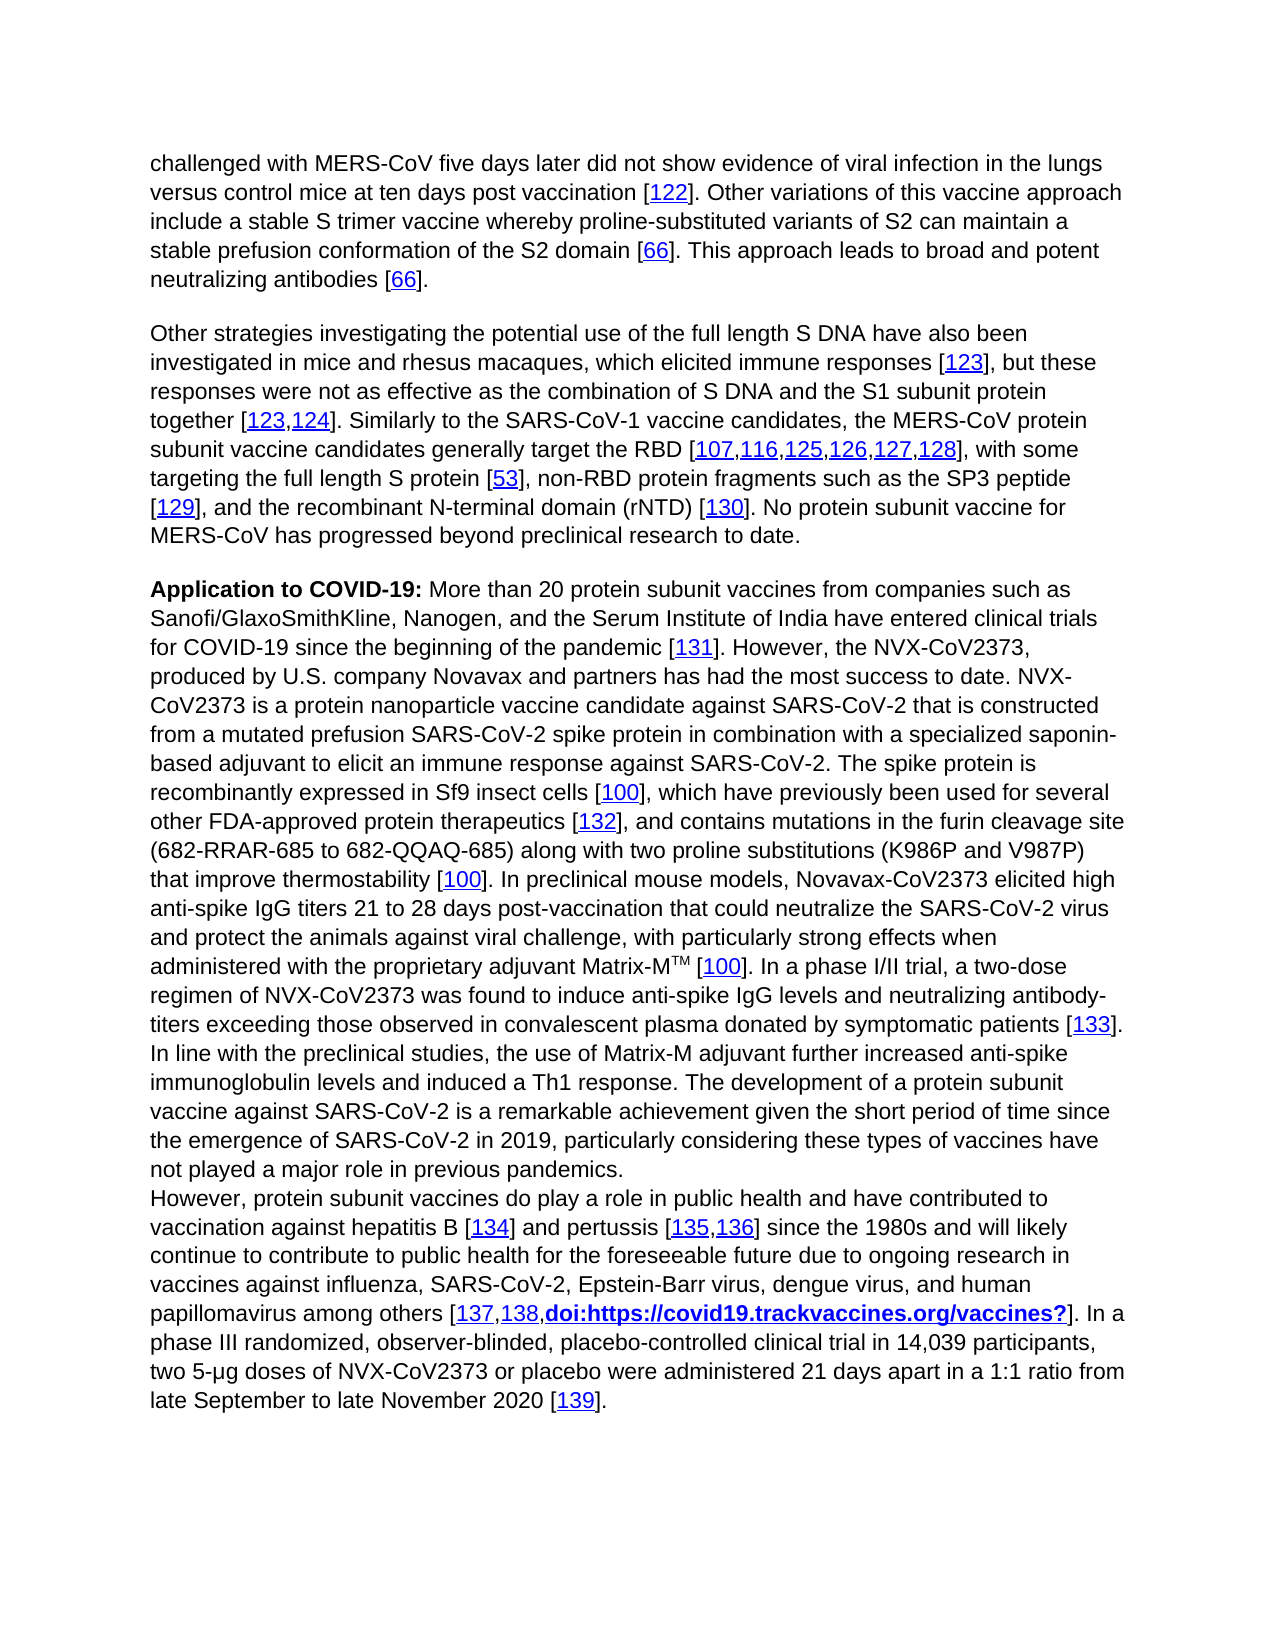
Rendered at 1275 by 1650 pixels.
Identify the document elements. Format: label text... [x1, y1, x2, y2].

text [150, 150, 1125, 292]
text Other strategies investigating the potential use of the full length S DNA have also been investigated in mice and rhesus macaques, which elicited immune responses [123], but these responses were not as effective as the combination of S DNA and the S1 subunit protein together [123,124]. Similarly to the SARS-CoV-1 vaccine candidates, the MERS-CoV protein subunit vaccine candidates generally target the RBD [107,116,125,126,127,128], with some targeting the full length S protein [53], non-RBD protein fragments such as the SP3 peptide [129], and the recombinant N-terminal domain (rNTD) [130]. No protein subunit vaccine for MERS-CoV has progressed beyond preclinical research to date. [150, 320, 1125, 549]
text Application to COVID-19: More than 20 protein subunit vaccines from companies such as Sanofi/GlaxoSmithKline, Nanogen, and the Serum Institute of India have entered clinical trials for COVID-19 since the beginning of the pandemic [131]. However, the NVX-CoV2373, produced by U.S. company Novavax and partners has had the most success to date. NVX-CoV2373 is a protein nanoparticle vaccine candidate against SARS-CoV-2 that is constructed from a mutated prefusion SARS-CoV-2 spike protein in combination with a specialized saponin-based adjuvant to elicit an immune response against SARS-CoV-2. The spike protein is recombinantly expressed in Sf9 insect cells [100], which have previously been used for several other FDA-approved protein therapeutics [132], and contains mutations in the furin cleavage site (682-RRAR-685 to 682-QQAQ-685) along with two proline substitutions (K986P and V987P) that improve thermostability [100]. In preclinical mouse models, Novavax-CoV2373 elicited high anti-spike IgG titers 21 to 28 days post-vaccination that could neutralize the SARS-CoV-2 virus and protect the animals against viral challenge, with particularly strong effects when administered with the proprietary adjuvant Matrix-MTM [100]. In a phase I/II trial, a two-dose regimen of NVX-CoV2373 was found to induce anti-spike IgG levels and neutralizing antibody-titers exceeding those observed in convalescent plasma donated by symptomatic patients [133]. In line with the preclinical studies, the use of Matrix-M adjuvant further increased anti-spike immunoglobulin levels and induced a Th1 response. The development of a protein subunit vaccine against SARS-CoV-2 is a remarkable achievement given the short period of time since the emergence of SARS-CoV-2 in 2019, particularly considering these types of vaccines have not played a major role in previous pandemics. However, protein subunit vaccines do play a role in public health and have contributed to vaccination against hepatitis B [134] and pertussis [135,136] since the 1980s and will likely continue to contribute to public health for the foreseeable future due to ongoing research in vaccines against influenza, SARS-CoV-2, Epstein-Barr virus, dengue virus, and human papillomavirus among others [137,138,doi:https://covid19.trackvaccines.org/vaccines?]. In a phase III randomized, observer-blinded, placebo-controlled clinical trial in 14,039 participants, two 5-μg doses of NVX-CoV2373 or placebo were administered 21 days apart in a 1:1 ratio from late September to late November 2020 [139]. [150, 576, 1125, 1414]
